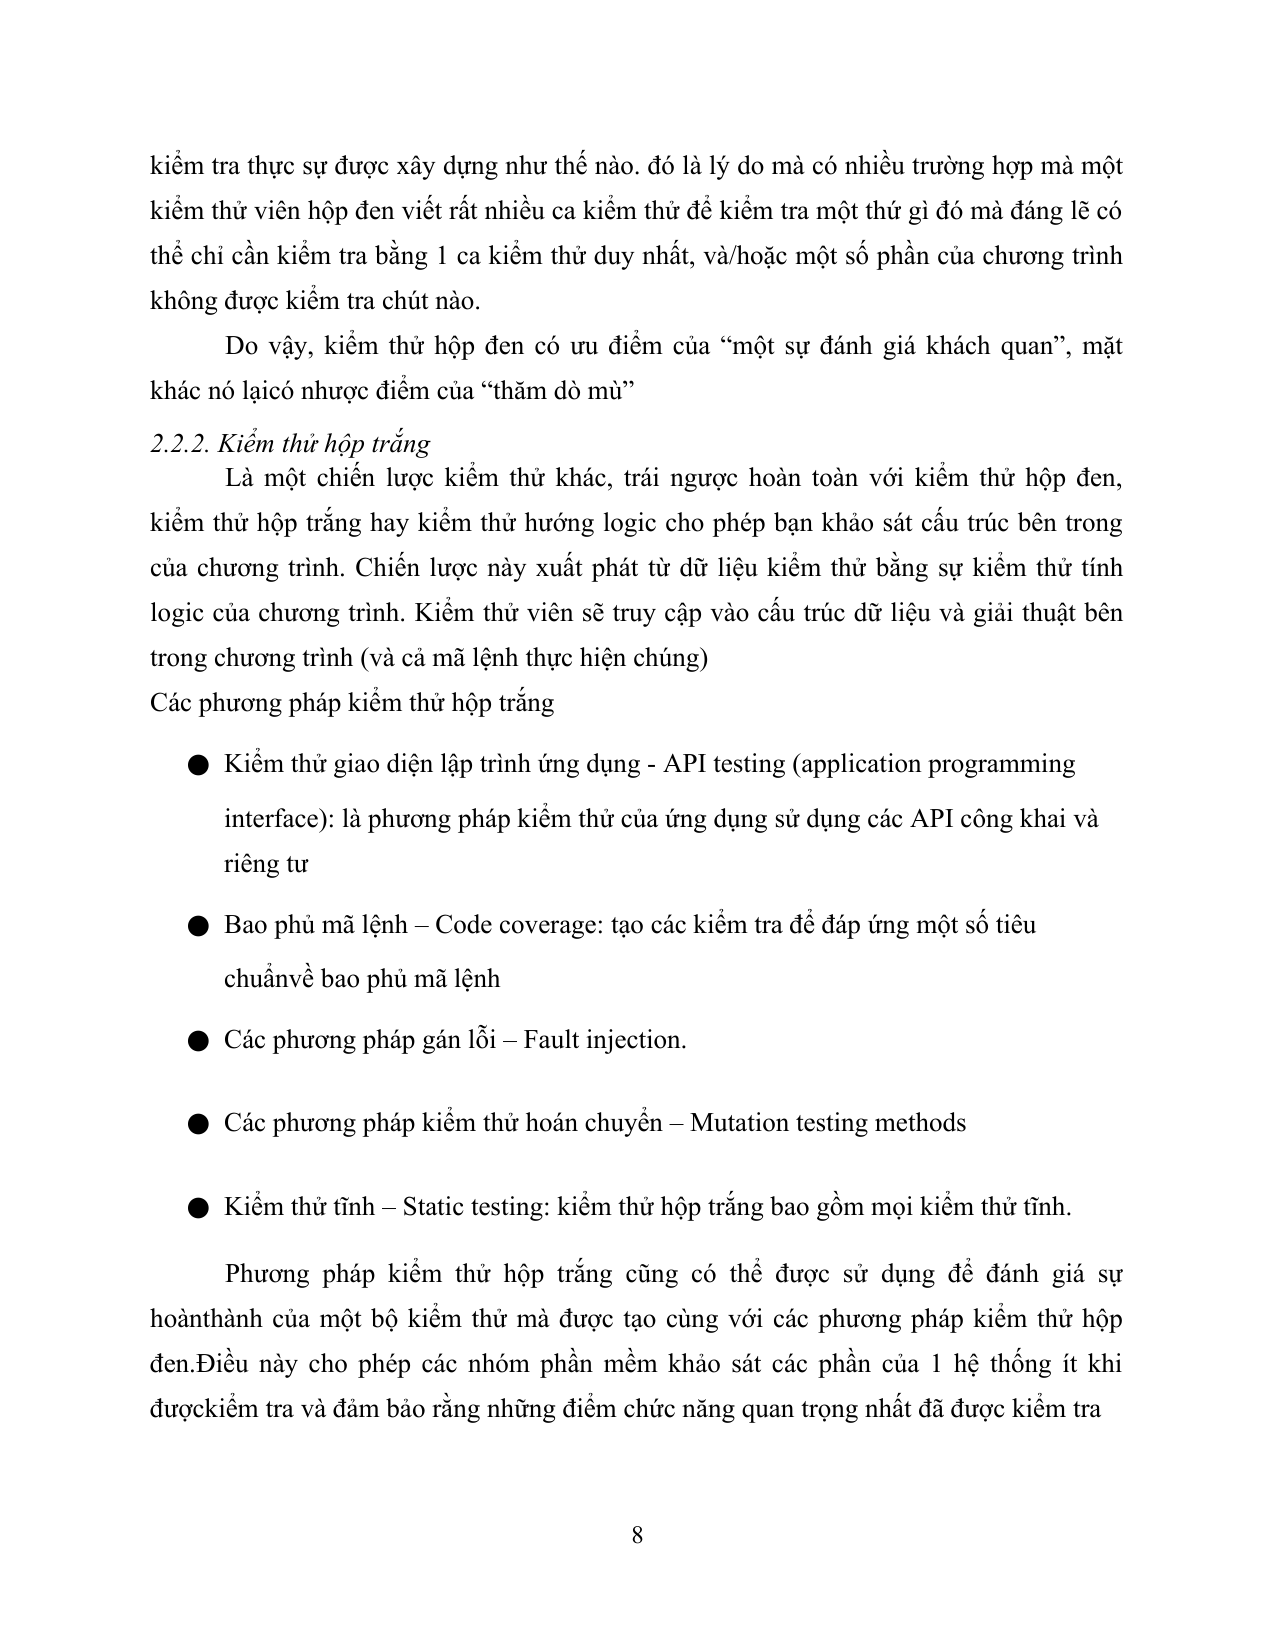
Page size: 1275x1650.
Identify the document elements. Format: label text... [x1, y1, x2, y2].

list Kiểm thử tĩnh – Static testing: kiểm thử hộp trắng bao gồm mọi kiểm thử tĩnh. [186, 1175, 1125, 1231]
list Các phương pháp kiểm thử hoán chuyển – Mutation testing methods [186, 1092, 1125, 1147]
list Các phương pháp gán lỗi – Fault injection. [186, 1008, 1125, 1064]
subtitle 2.2.2. Kiểm thử hộp trắng [150, 428, 1125, 458]
text Do vậy, kiểm thử hộp đen có ưu điểm của “một sự đánh giá khách quan”, mặt khác nó lạicó nhược điểm của “thăm dò mù” [150, 330, 1125, 405]
list Bao phủ mã lệnh – Code coverage: tạo các kiểm tra để đáp ứng một số tiêu chuẩnvề bao phủ mã lệnh [186, 893, 1125, 993]
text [150, 150, 1125, 315]
text Phương pháp kiểm thử hộp trắng cũng có thể được sử dụng để đánh giá sự hoànthành của một bộ kiểm thử mà được tạo cùng với các phương pháp kiểm thử hộp đen.Điều này cho phép các nhóm phần mềm khảo sát các phần của 1 hệ thống ít khi đượckiểm tra và đảm bảo rằng những điểm chức năng quan trọng nhất đã được kiểm tra [150, 1258, 1125, 1423]
text Là một chiến lược kiểm thử khác, trái ngược hoàn toàn với kiểm thử hộp đen, kiểm thử hộp trắng hay kiểm thử hướng logic cho phép bạn khảo sát cấu trúc bên trong của chương trình. Chiến lược này xuất phát từ dữ liệu kiểm thử bằng sự kiểm thử tính logic của chương trình. Kiểm thử viên sẽ truy cập vào cấu trúc dữ liệu và giải thuật bên trong chương trình (và cả mã lệnh thực hiện chúng) [150, 462, 1125, 672]
text Các phương pháp kiểm thử hộp trắng [150, 687, 1125, 717]
list Kiểm thử giao diện lập trình ứng dụng - API testing (application programming interface): là phương pháp kiểm thử của ứng dụng sử dụng các API công khai và riêng tư [186, 732, 1125, 878]
